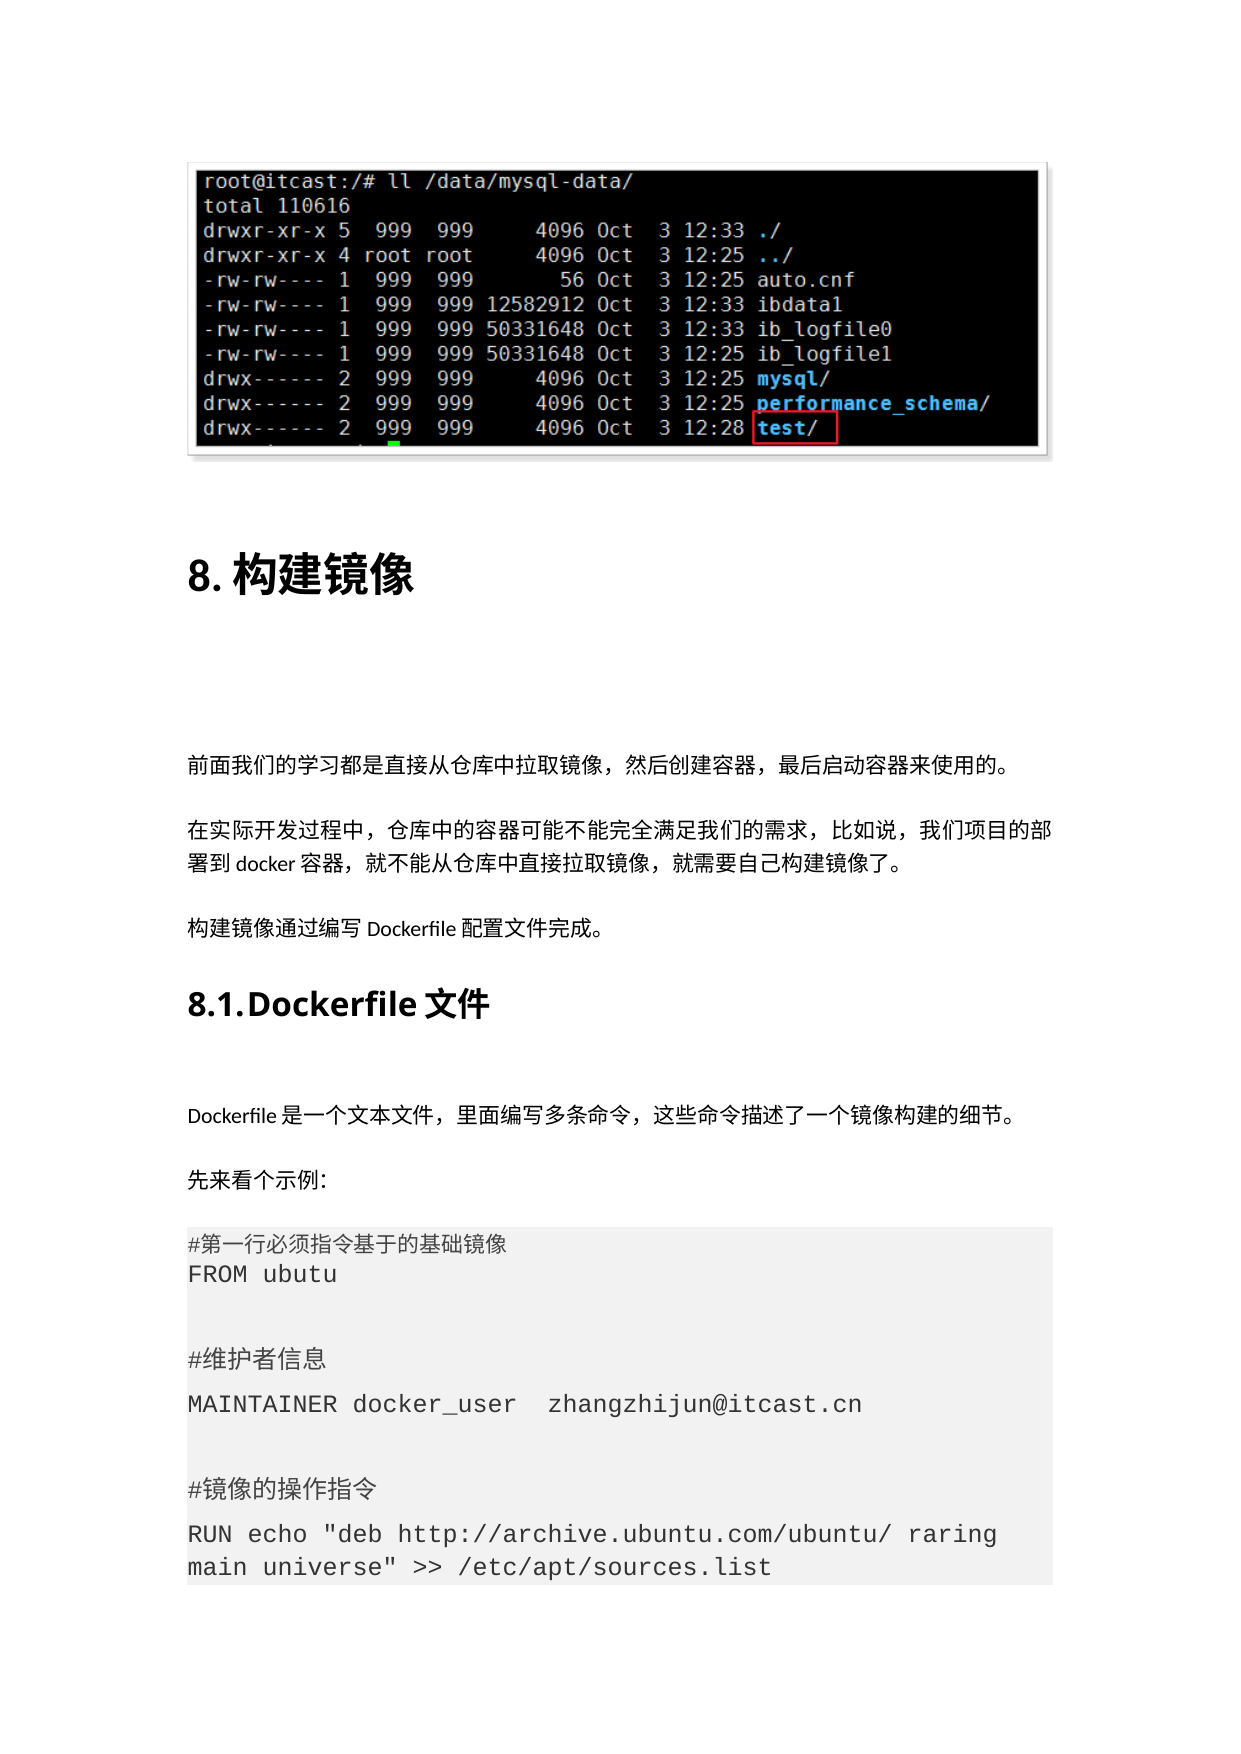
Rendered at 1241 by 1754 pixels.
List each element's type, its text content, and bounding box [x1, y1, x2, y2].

text 在实际开发过程中，仓库中的容器可能不能完全满足我们的需求，比如说，我们项目的部署到docker容器，就不能从仓库中直接拉取镜像，就需要自己构建镜像了。 [187, 813, 1053, 878]
text MAINTAINER docker_user zhangzhijun@itcast.cn [187, 1390, 1053, 1422]
text #维护者信息 [187, 1325, 1053, 1390]
text 先来看个示例： [187, 1162, 1053, 1195]
text 前面我们的学习都是直接从仓库中拉取镜像，然后创建容器，最后启动容器来使用的。 [187, 748, 1053, 780]
text 构建镜像通过编写Dockerfile配置文件完成。 [187, 910, 1053, 943]
text Dockerfile是一个文本文件，里面编写多条命令，这些命令描述了一个镜像构建的细节。 [187, 1097, 1053, 1130]
picture [187, 162, 1053, 462]
text #第一行必须指令基于的基础镜像 [187, 1227, 1053, 1260]
subtitle 构建镜像 [187, 522, 1053, 620]
text RUN echo "deb http://archive.ubuntu.com/ubuntu/ raring main universe" >> /etc/apt/sources.list [187, 1520, 1053, 1585]
text FROM ubutu [187, 1260, 1053, 1292]
subtitle Dockerfile文件 [187, 970, 1053, 1035]
text #镜像的操作指令 [187, 1455, 1053, 1520]
